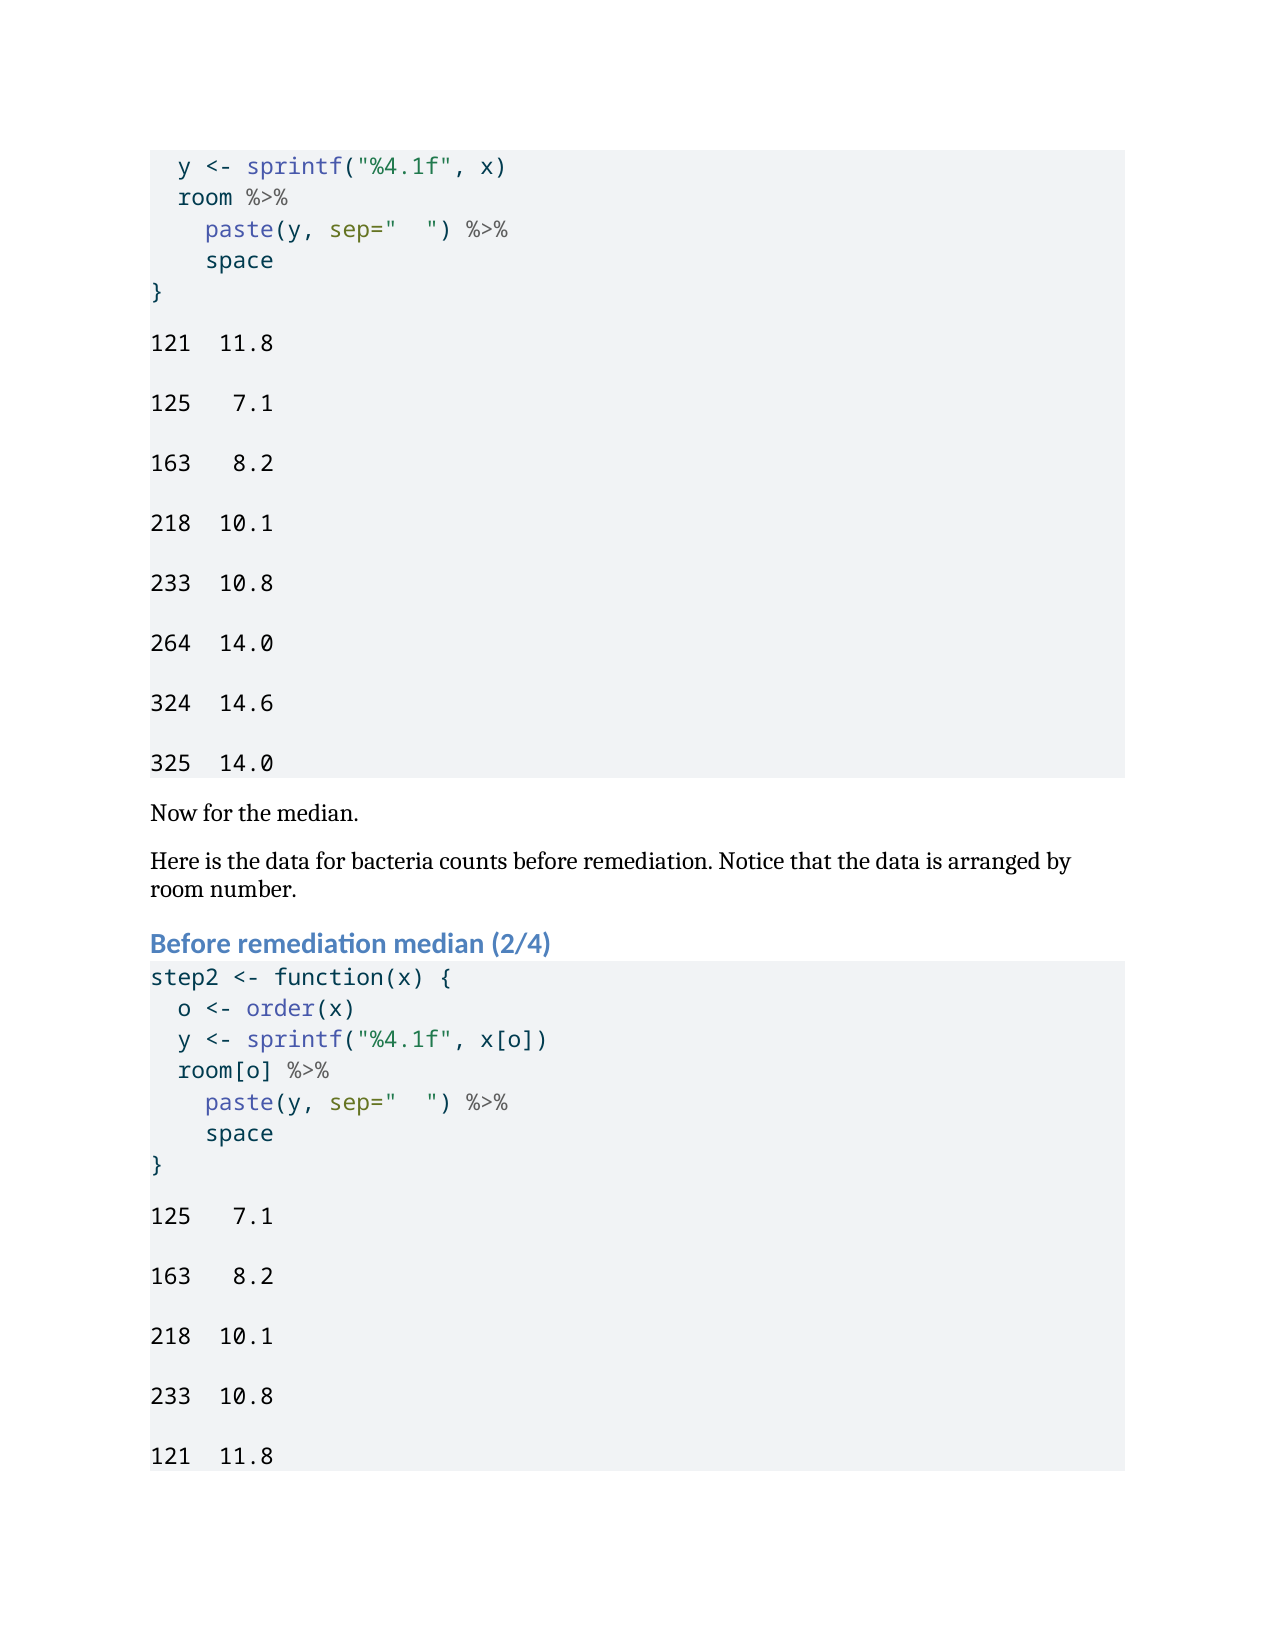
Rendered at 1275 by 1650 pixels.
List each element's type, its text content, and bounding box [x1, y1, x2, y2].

text Now for the median. [150, 799, 1125, 828]
text 121 11.8 125 7.1 163 8.2 218 10.1 233 10.8 264 14.0 324 14.6 325 14.0 [150, 327, 1125, 778]
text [150, 150, 1125, 306]
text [150, 1200, 1125, 1471]
text step2 <- function(x) { o <- order(x) y <- sprintf("%4.1f", x[o]) room[o] %>% paste(y, sep=" ") %>% space } [164, 961, 1125, 1179]
text Here is the data for bacteria counts before remediation. Notice that the data is arranged by room number. [150, 847, 1125, 904]
subtitle Before remediation median (2/4) [150, 925, 1125, 961]
